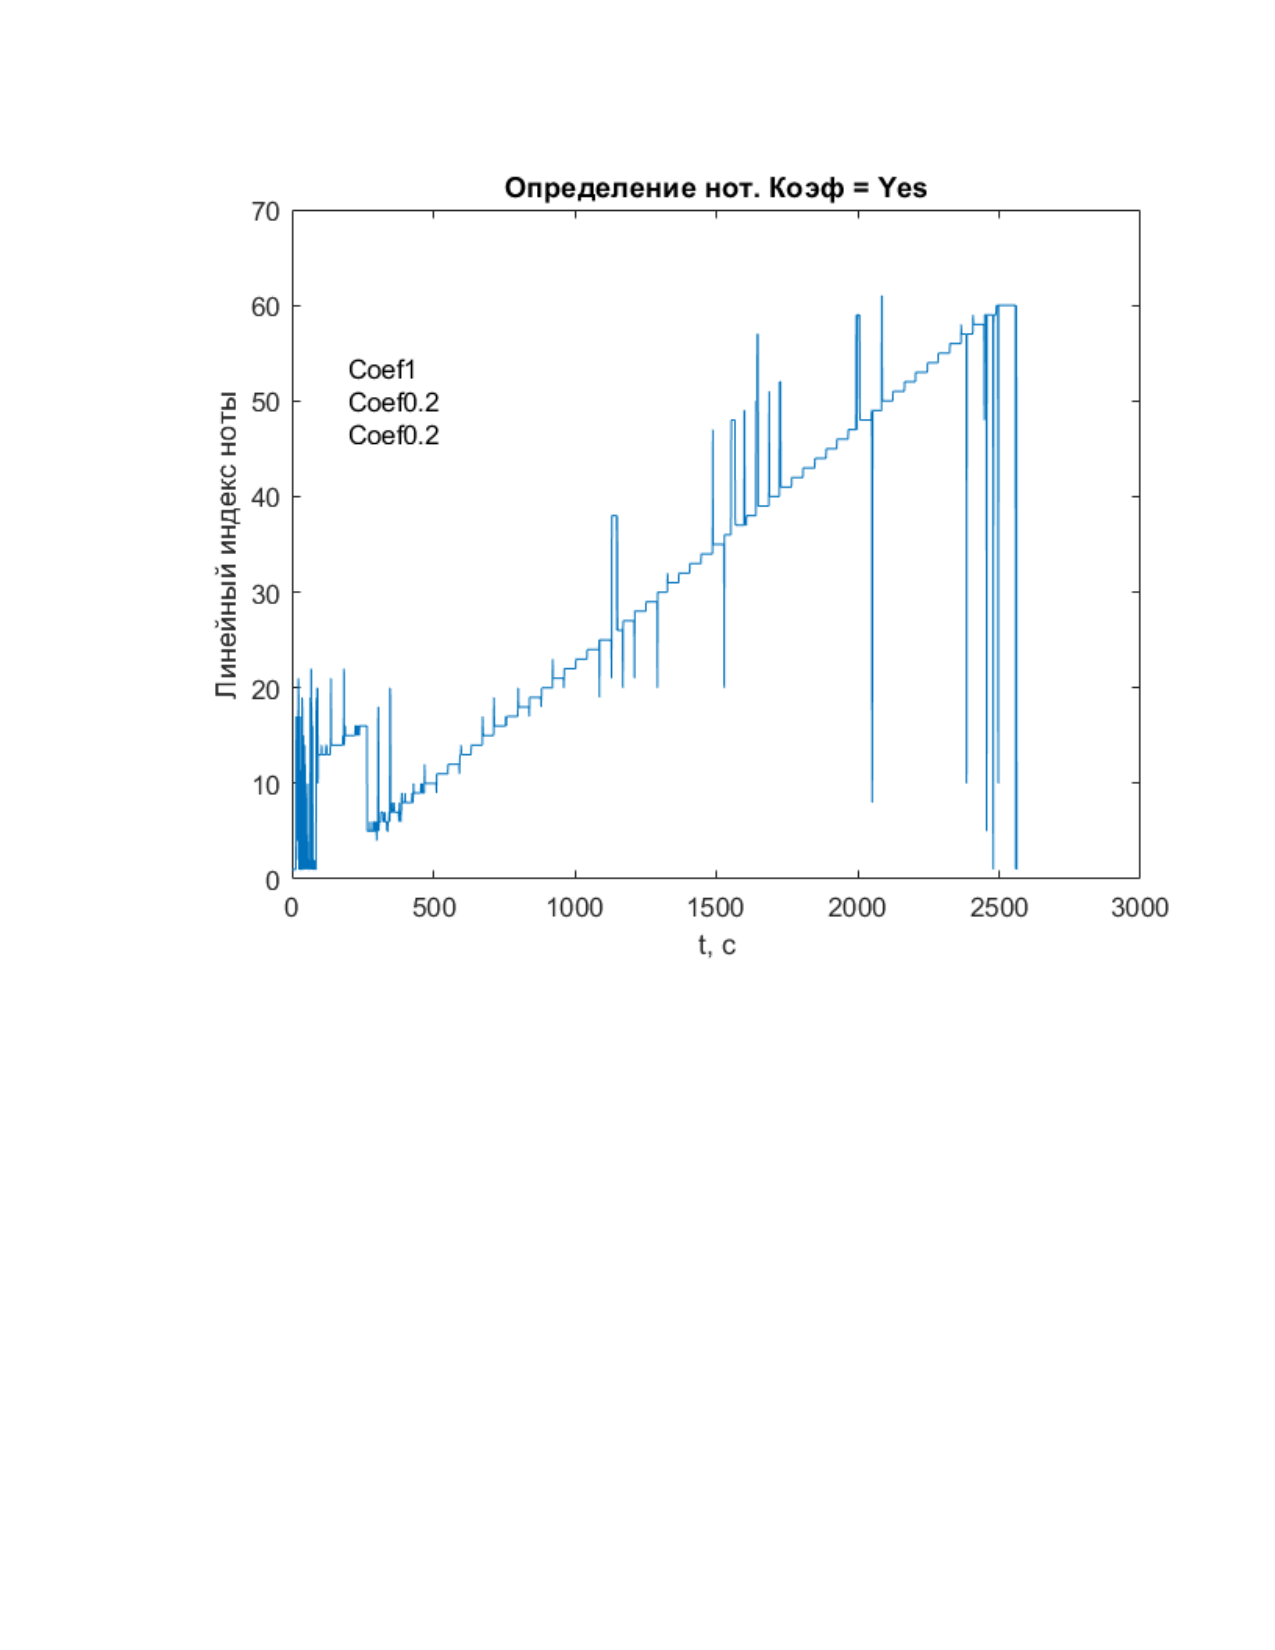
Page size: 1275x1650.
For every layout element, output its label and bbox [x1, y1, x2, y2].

picture [150, 150, 1244, 970]
